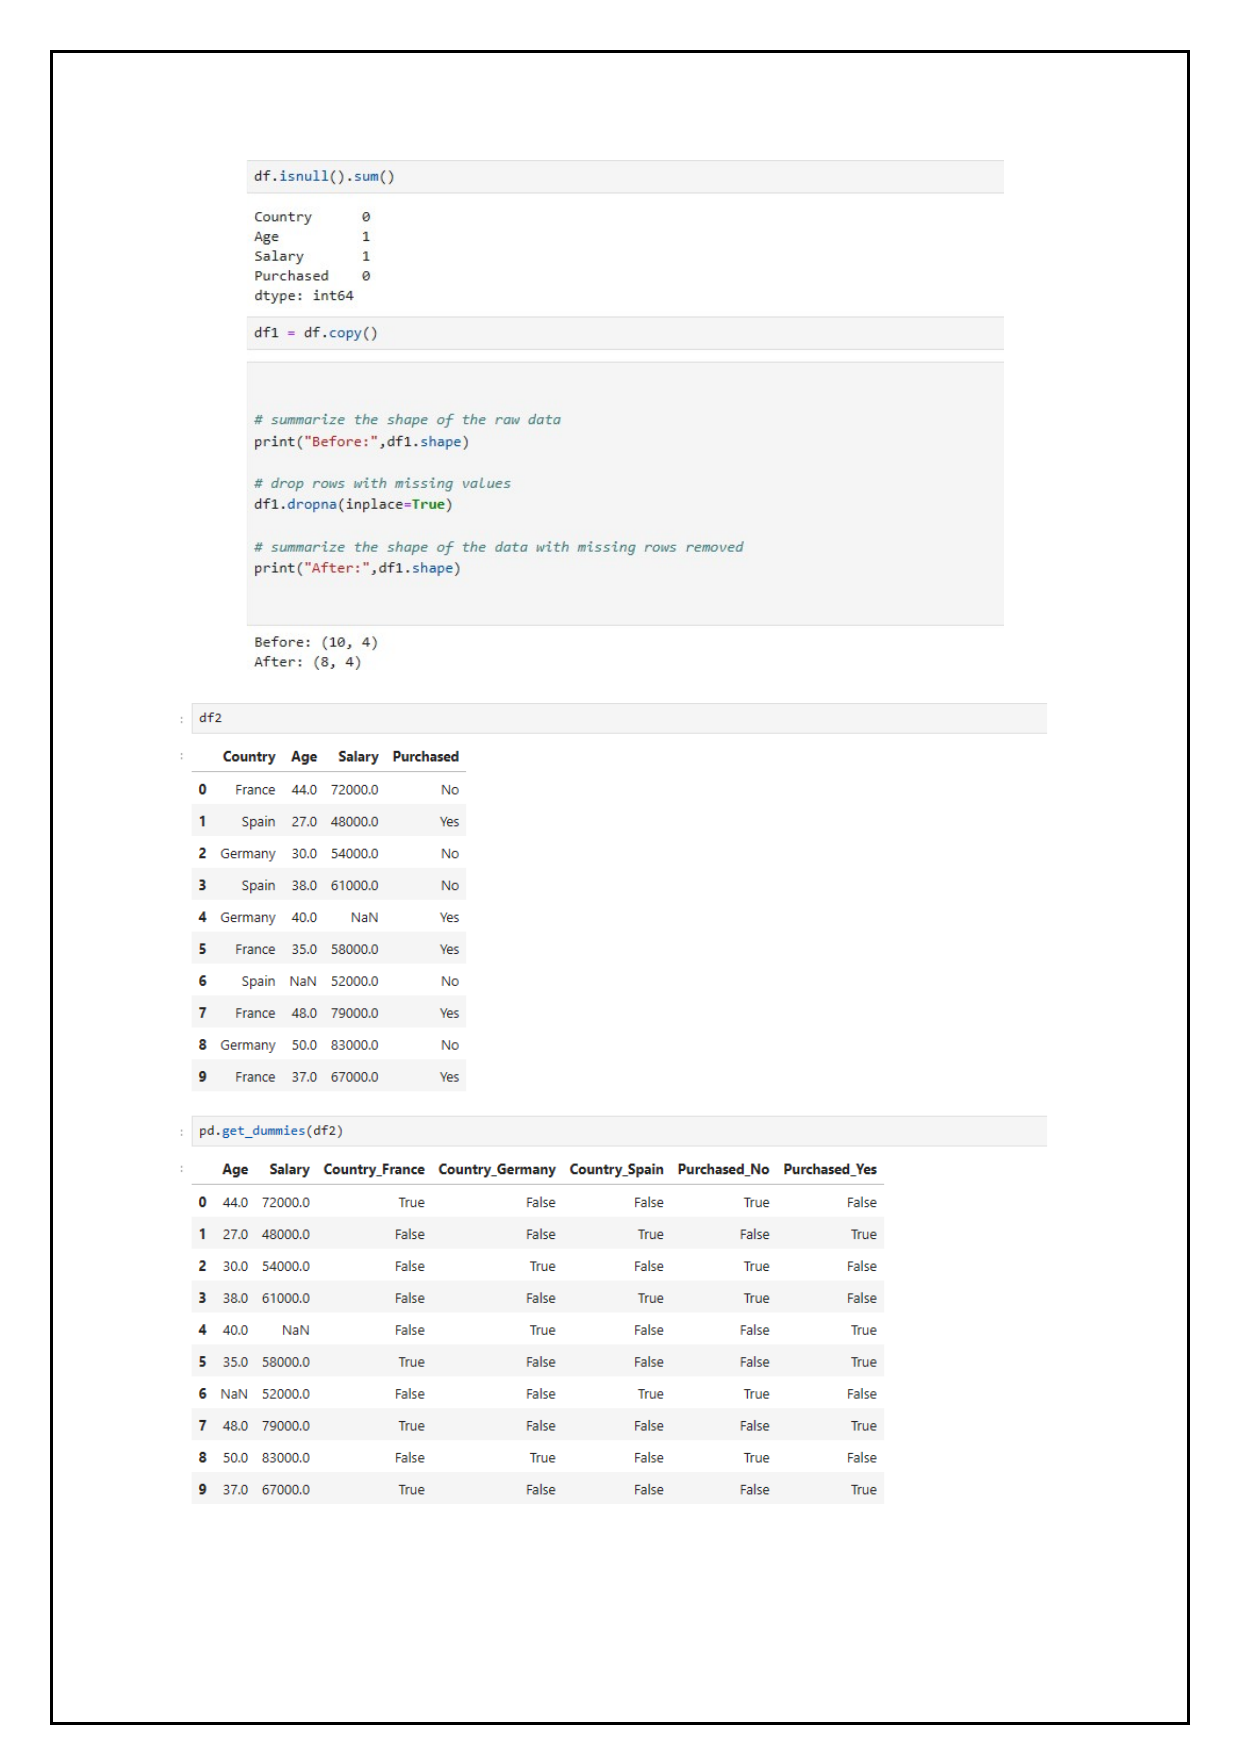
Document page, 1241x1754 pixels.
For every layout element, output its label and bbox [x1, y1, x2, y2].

picture [246, 160, 1004, 670]
picture [180, 703, 1048, 1504]
